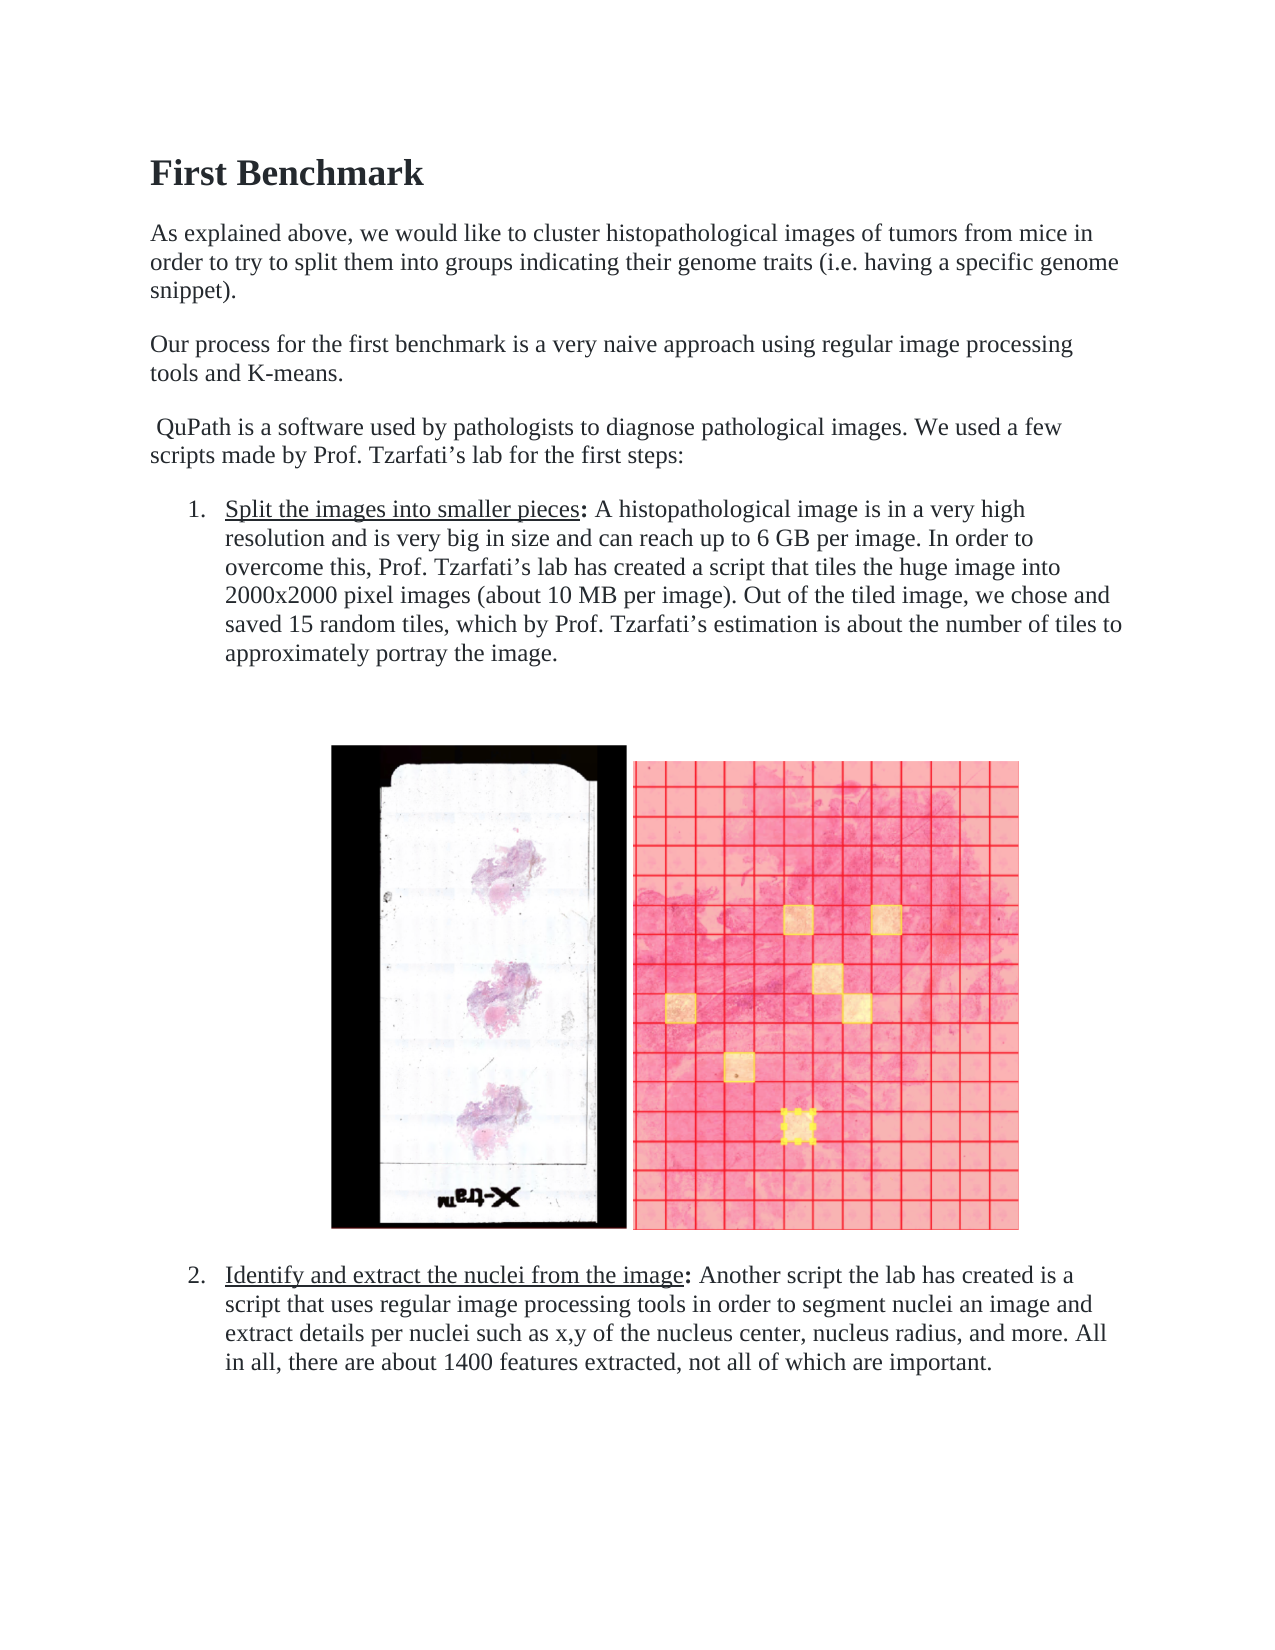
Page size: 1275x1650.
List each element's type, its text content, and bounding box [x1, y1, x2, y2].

text QuPath is a software used by pathologists to diagnose pathological images. We used a few scripts made by Prof. Tzarfati’s lab for the first steps: [150, 412, 1125, 469]
picture [331, 745, 627, 1230]
list Identify and extract the nuclei from the image: Another script the lab has created is a script that uses regular image processing tools in order to segment nuclei an image and extract details per nuclei such as x,y of the nucleus center, nucleus radius, and more. All in all, there are about 1400 features extracted, not all of which are important. [187, 1260, 1125, 1375]
picture [633, 760, 1019, 1230]
text Our process for the first benchmark is a very naive approach using regular image processing tools and K-means. [150, 329, 1125, 387]
list Split the images into smaller pieces: A histopathological image is in a very high resolution and is very big in size and can reach up to 6 GB per image. In order to overcome this, Prof. Tzarfati’s lab has created a script that tiles the huge image into 2000x2000 pixel images (about 10 MB per image). Out of the tiled image, we chose and saved 15 random tiles, which by Prof. Tzarfati’s estimation is about the number of tiles to approximately portray the image. [187, 494, 1125, 667]
text As explained above, we would like to cluster histopathological images of tumors from mice in order to try to split them into groups indicating their genome traits (i.e. having a specific genome snippet). [150, 218, 1125, 304]
subtitle First Benchmark [150, 150, 1125, 193]
